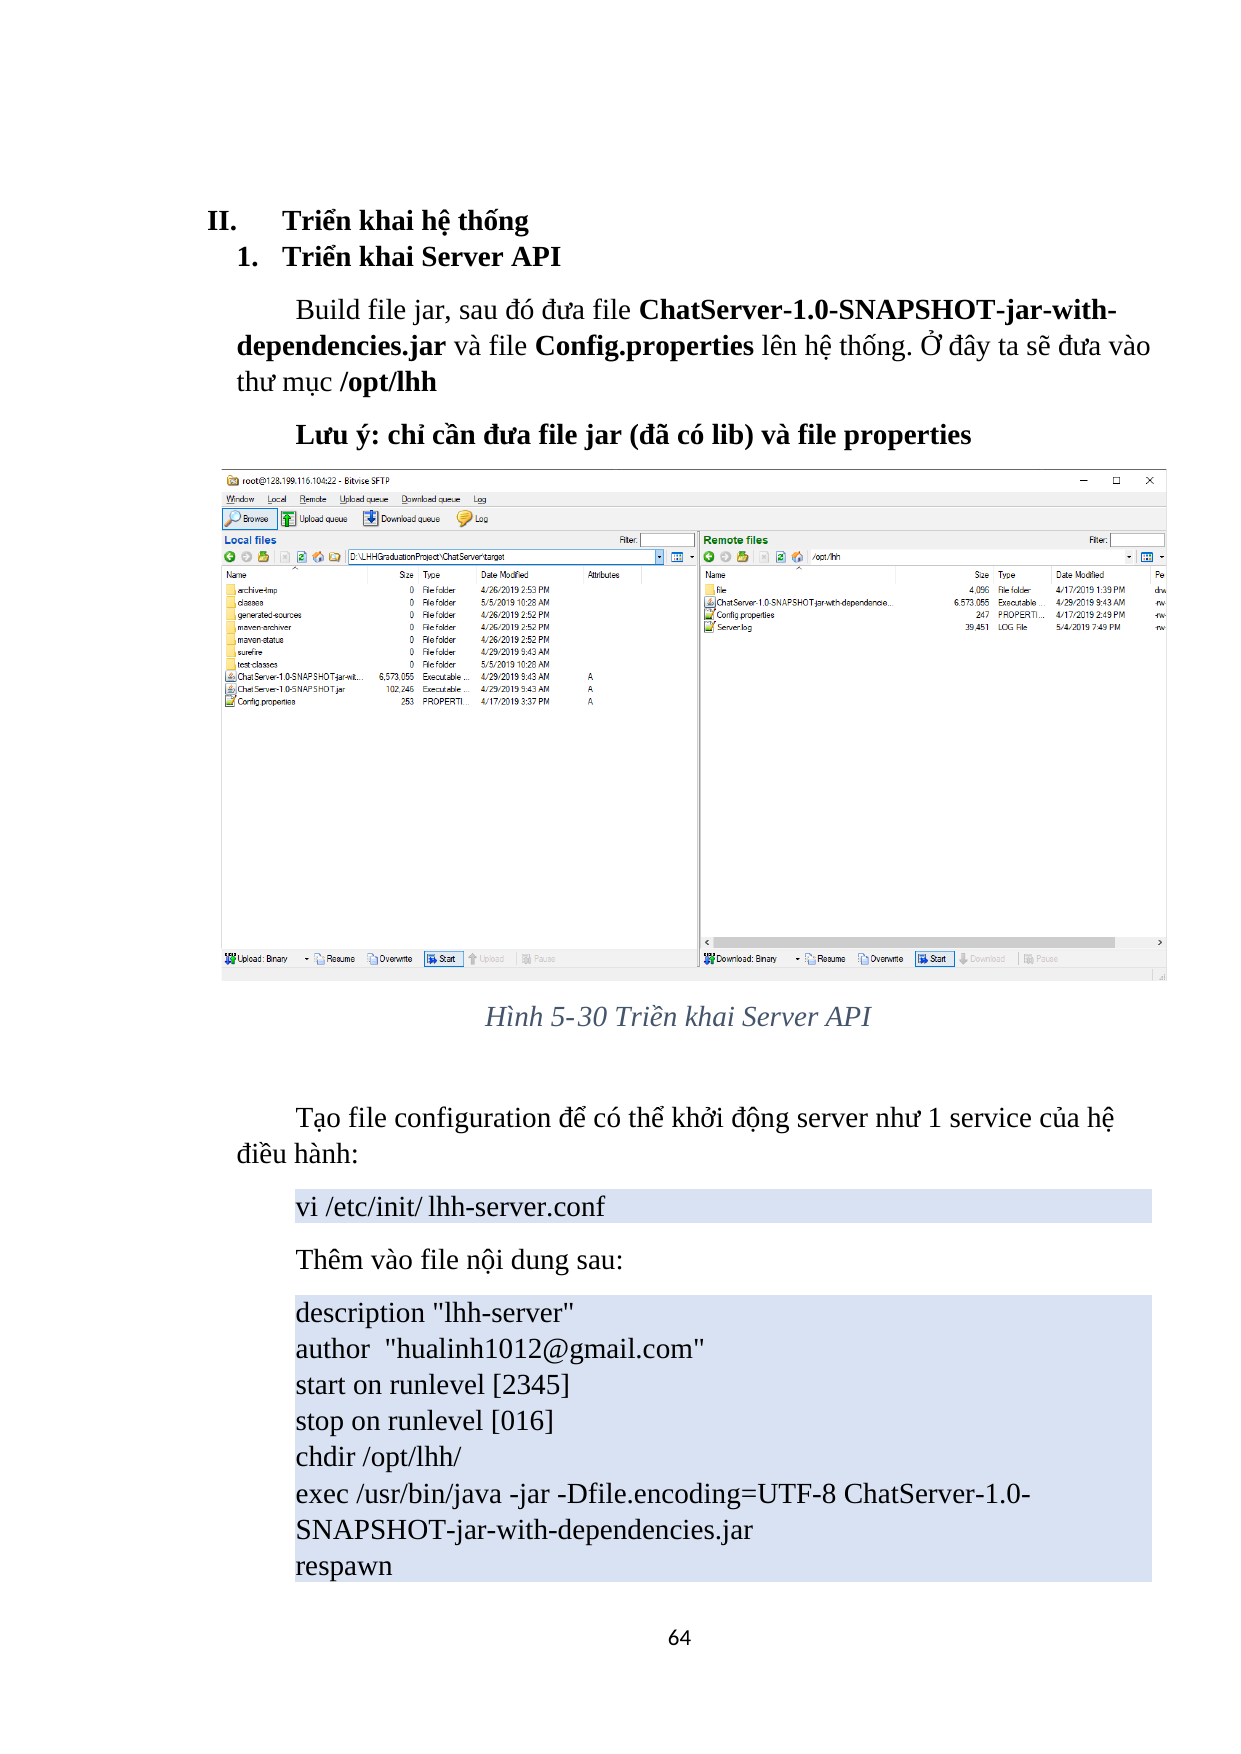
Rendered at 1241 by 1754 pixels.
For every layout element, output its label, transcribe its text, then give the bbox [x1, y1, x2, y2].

text Tạo file configuration để có thể khởi động server như 1 service của hệ điều hành: [236, 1100, 1152, 1170]
picture [221, 469, 1167, 981]
text author "hualinh1012@gmail.com" [295, 1331, 1152, 1365]
text chdir /opt/lhh/ [295, 1439, 1152, 1473]
text Build file jar, sau đó đưa file ChatServer-1.0-SNAPSHOT-jar-with-dependencies.jar và file Config.properties lên hệ thống. Ở đây ta sẽ đưa vào thư mục /opt/lhh [236, 292, 1152, 398]
text respawn [295, 1548, 1152, 1582]
list Triển khai hệ thống [207, 203, 1152, 236]
text Lưu ý: chỉ cần đưa file jar (đã có lib) và file properties [236, 417, 1152, 450]
text vi /etc/init/ lhh-server.conf [295, 1189, 1152, 1223]
text stop on runlevel [016] [295, 1403, 1152, 1437]
text start on runlevel [2345] [295, 1367, 1152, 1401]
list Triển khai Server API [236, 239, 1152, 272]
text description "lhh-server" [295, 1295, 1152, 1328]
text Thêm vào file nội dung sau: [236, 1242, 1152, 1276]
text exec /usr/bin/java -jar -Dfile.encoding=UTF-8 ChatServer-1.0-SNAPSHOT-jar-with-dependencies.jar [295, 1476, 1152, 1545]
